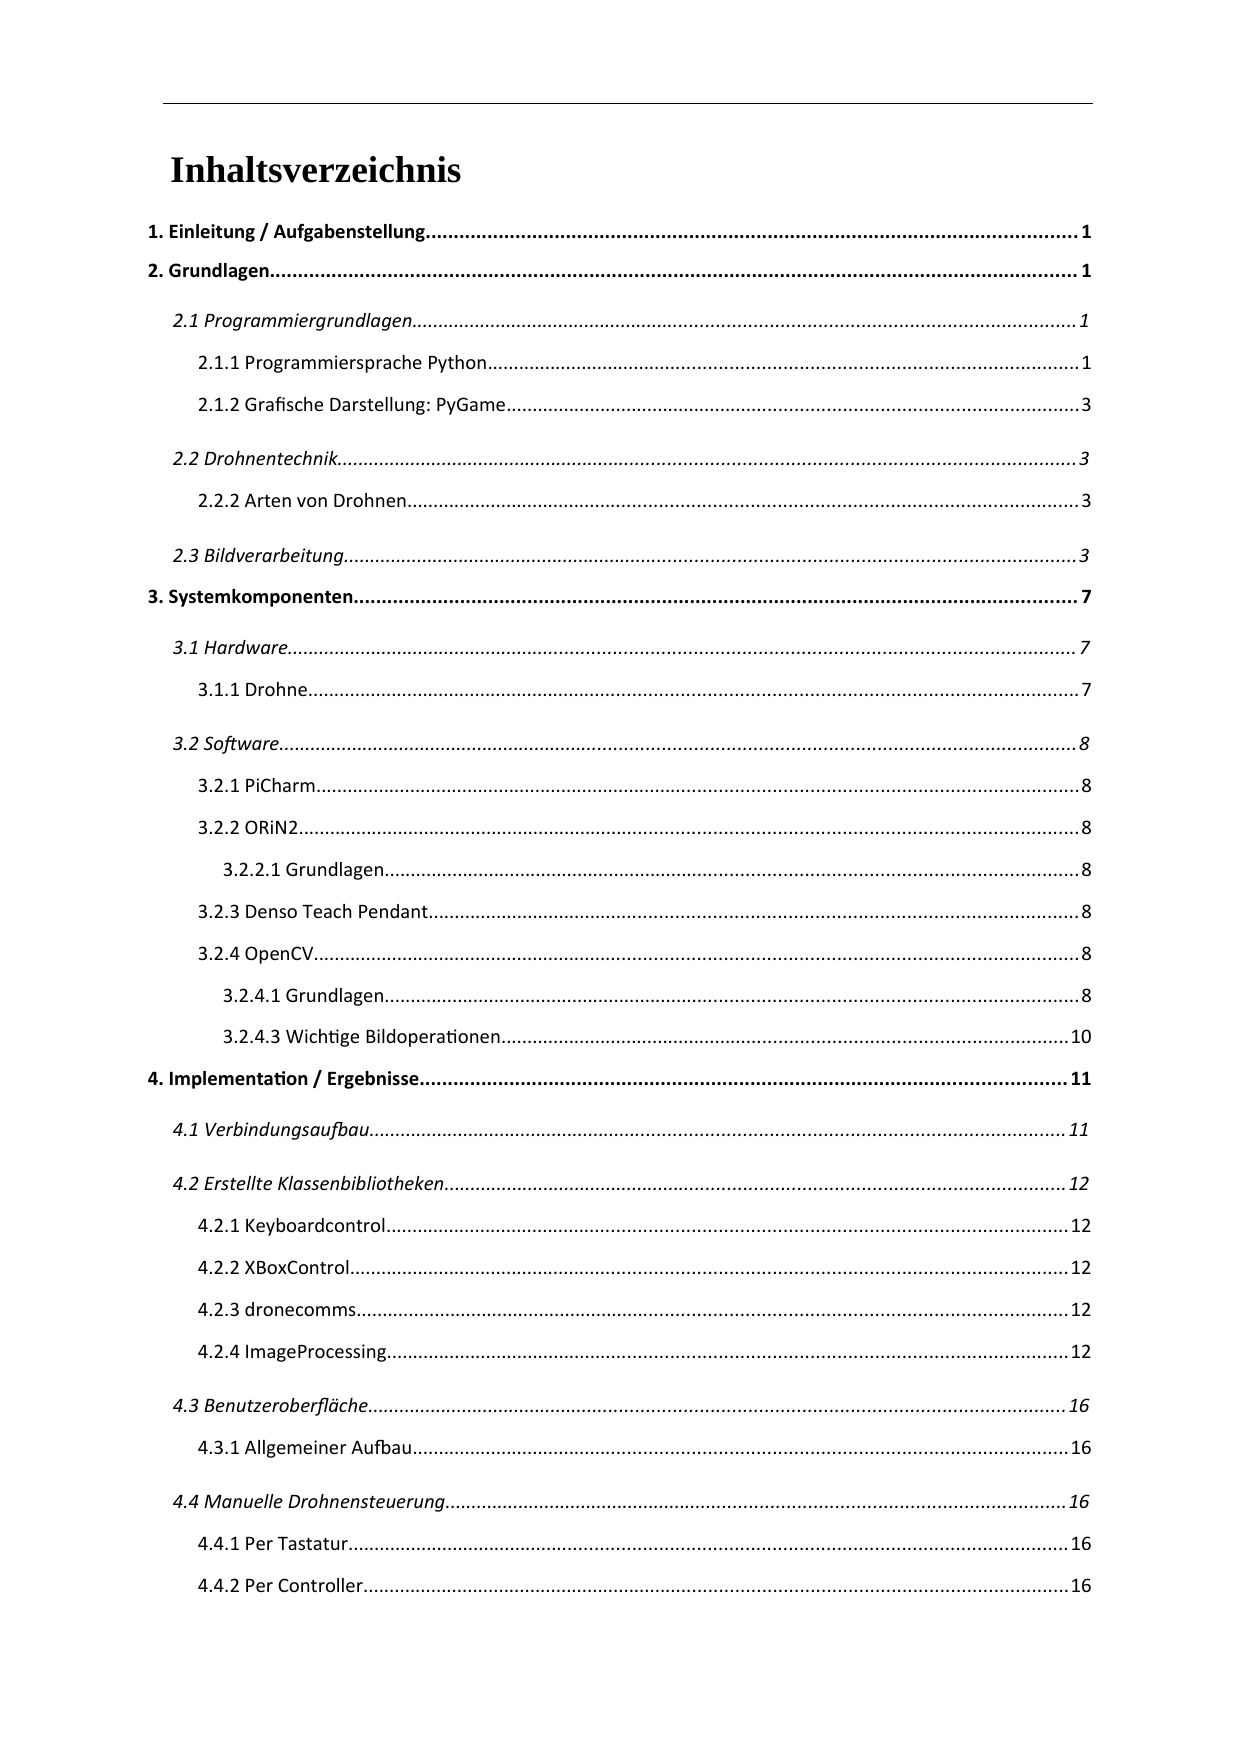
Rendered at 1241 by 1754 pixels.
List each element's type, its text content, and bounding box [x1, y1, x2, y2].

text 3. Systemkomponenten 7 [148, 584, 1093, 609]
text 3.2.1 PiCharm 8 [198, 772, 1093, 798]
text 3.2.4 OpenCV 8 [198, 940, 1093, 965]
text 4.4.1 Per Tastatur 16 [198, 1531, 1093, 1556]
text 4.3.1 Allgemeiner Aufbau 16 [198, 1434, 1093, 1460]
text 4.2 Erstellte Klassenbibliotheken 12 [173, 1171, 1093, 1196]
text 4.1 Verbindungsaufbau 11 [173, 1116, 1093, 1142]
text 3.2 Software 8 [173, 731, 1093, 756]
text 3.1 Hardware 7 [173, 634, 1093, 660]
text 2.1 Programmiergrundlagen 1 [173, 307, 1093, 333]
text 3.2.4.3 Wichtige Bildoperationen 10 [223, 1024, 1093, 1049]
text 2.1.2 Grafische Darstellung: PyGame 3 [198, 391, 1093, 417]
text 4.3 Benutzeroberfläche 16 [173, 1392, 1093, 1418]
text 4.4 Manuelle Drohnensteuerung 16 [173, 1489, 1093, 1514]
text 4.2.1 Keyboardcontrol 12 [198, 1212, 1093, 1238]
text 4.4.2 Per Controller 16 [198, 1572, 1093, 1598]
text 2.2.2 Arten von Drohnen 3 [198, 487, 1093, 513]
text 1. Einleitung / Aufgabenstellung 1 [148, 219, 1093, 244]
text 3.1.1 Drohne 7 [198, 676, 1093, 702]
text 3.2.2 ORiN2 8 [198, 814, 1093, 840]
text 4. Implementation / Ergebnisse 11 [148, 1066, 1093, 1091]
text 2. Grundlagen 1 [148, 257, 1093, 282]
text 3.2.4.1 Grundlagen 8 [223, 982, 1093, 1007]
text 4.2.3 dronecomms 12 [198, 1296, 1093, 1322]
text 4.2.4 ImageProcessing 12 [198, 1338, 1093, 1363]
text 3.2.2.1 Grundlagen 8 [223, 856, 1093, 882]
text 2.1.1 Programmiersprache Python 1 [198, 349, 1093, 375]
text 2.2 Drohnentechnik 3 [173, 446, 1093, 471]
text 2.3 Bildverarbeitung 3 [173, 542, 1093, 567]
text 4.2.2 XBoxControl 12 [198, 1254, 1093, 1280]
text 3.2.3 Denso Teach Pendant 8 [198, 898, 1093, 923]
text Inhaltsverzeichnis [170, 148, 1093, 191]
